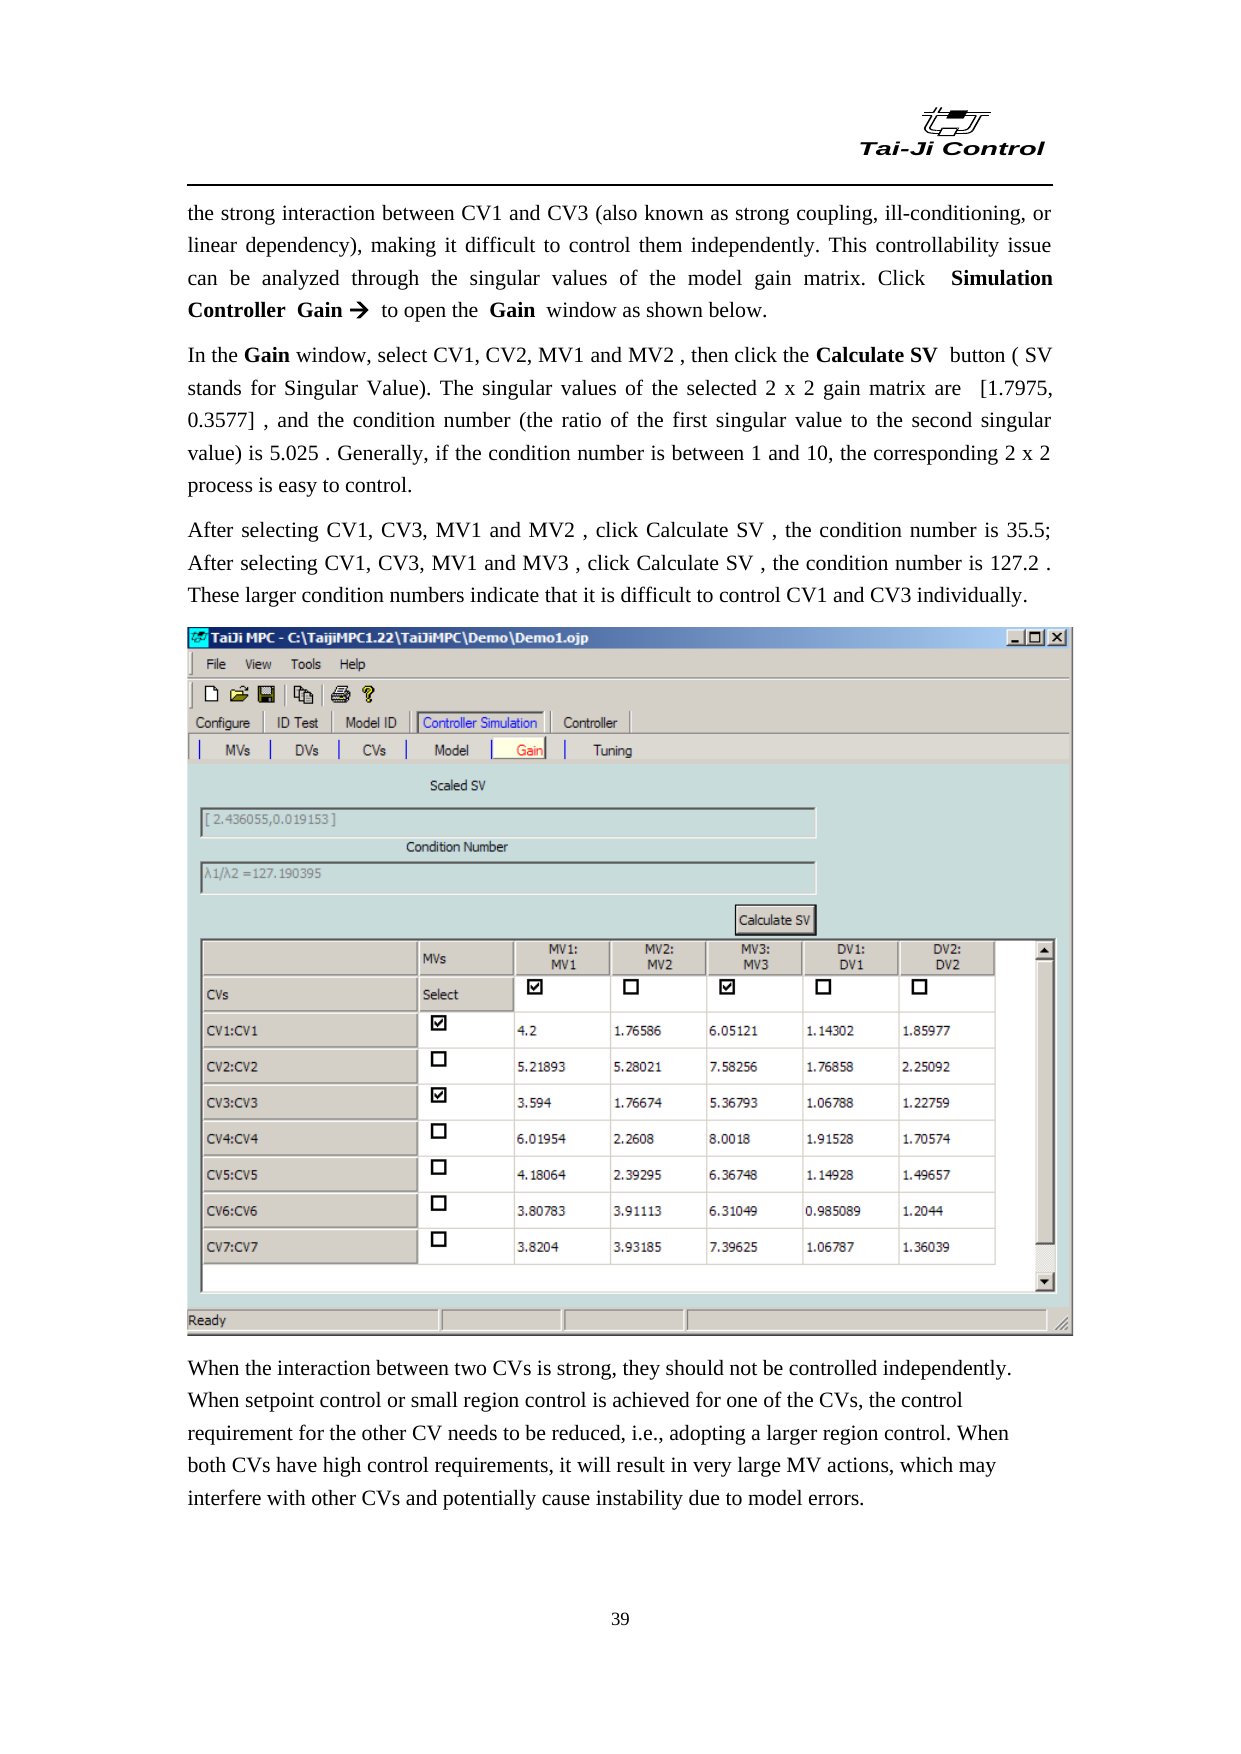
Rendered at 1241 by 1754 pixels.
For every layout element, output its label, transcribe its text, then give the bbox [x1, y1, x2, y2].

picture [187, 627, 1074, 1336]
text When the interaction between two CVs is strong, they should not be controlled independently. When setpoint control or small region control is achieved for one of the CVs, the control requirement for the other CV needs to be reduced, i.e., adopting a larger region control. When both CVs have high control requirements, it will result in very large MV actions, which may interfere with other CVs and potentially cause instability due to model errors. [187, 1351, 1053, 1514]
text After selecting CV1, CV3, MV1 and MV2 , click Calculate SV , the condition number is 35.5; After selecting CV1, CV3, MV1 and MV3 , click Calculate SV , the condition number is 127.2 . These larger condition numbers indicate that it is difficult to control CV1 and CV3 individually. [187, 514, 1053, 611]
text In the Gain window, select CV1, CV2, MV1 and MV2 , then click the Calculate SV button ( SV stands for Singular Value). The singular values of the selected 2 x 2 gain matrix are [1.7975, 0.3577] , and the condition number (the ratio of the first singular value to the second singular value) is 5.025 . Generally, if the condition number is between 1 and 10, the corresponding 2 x 2 process is easy to control. [187, 339, 1053, 501]
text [187, 196, 1053, 326]
